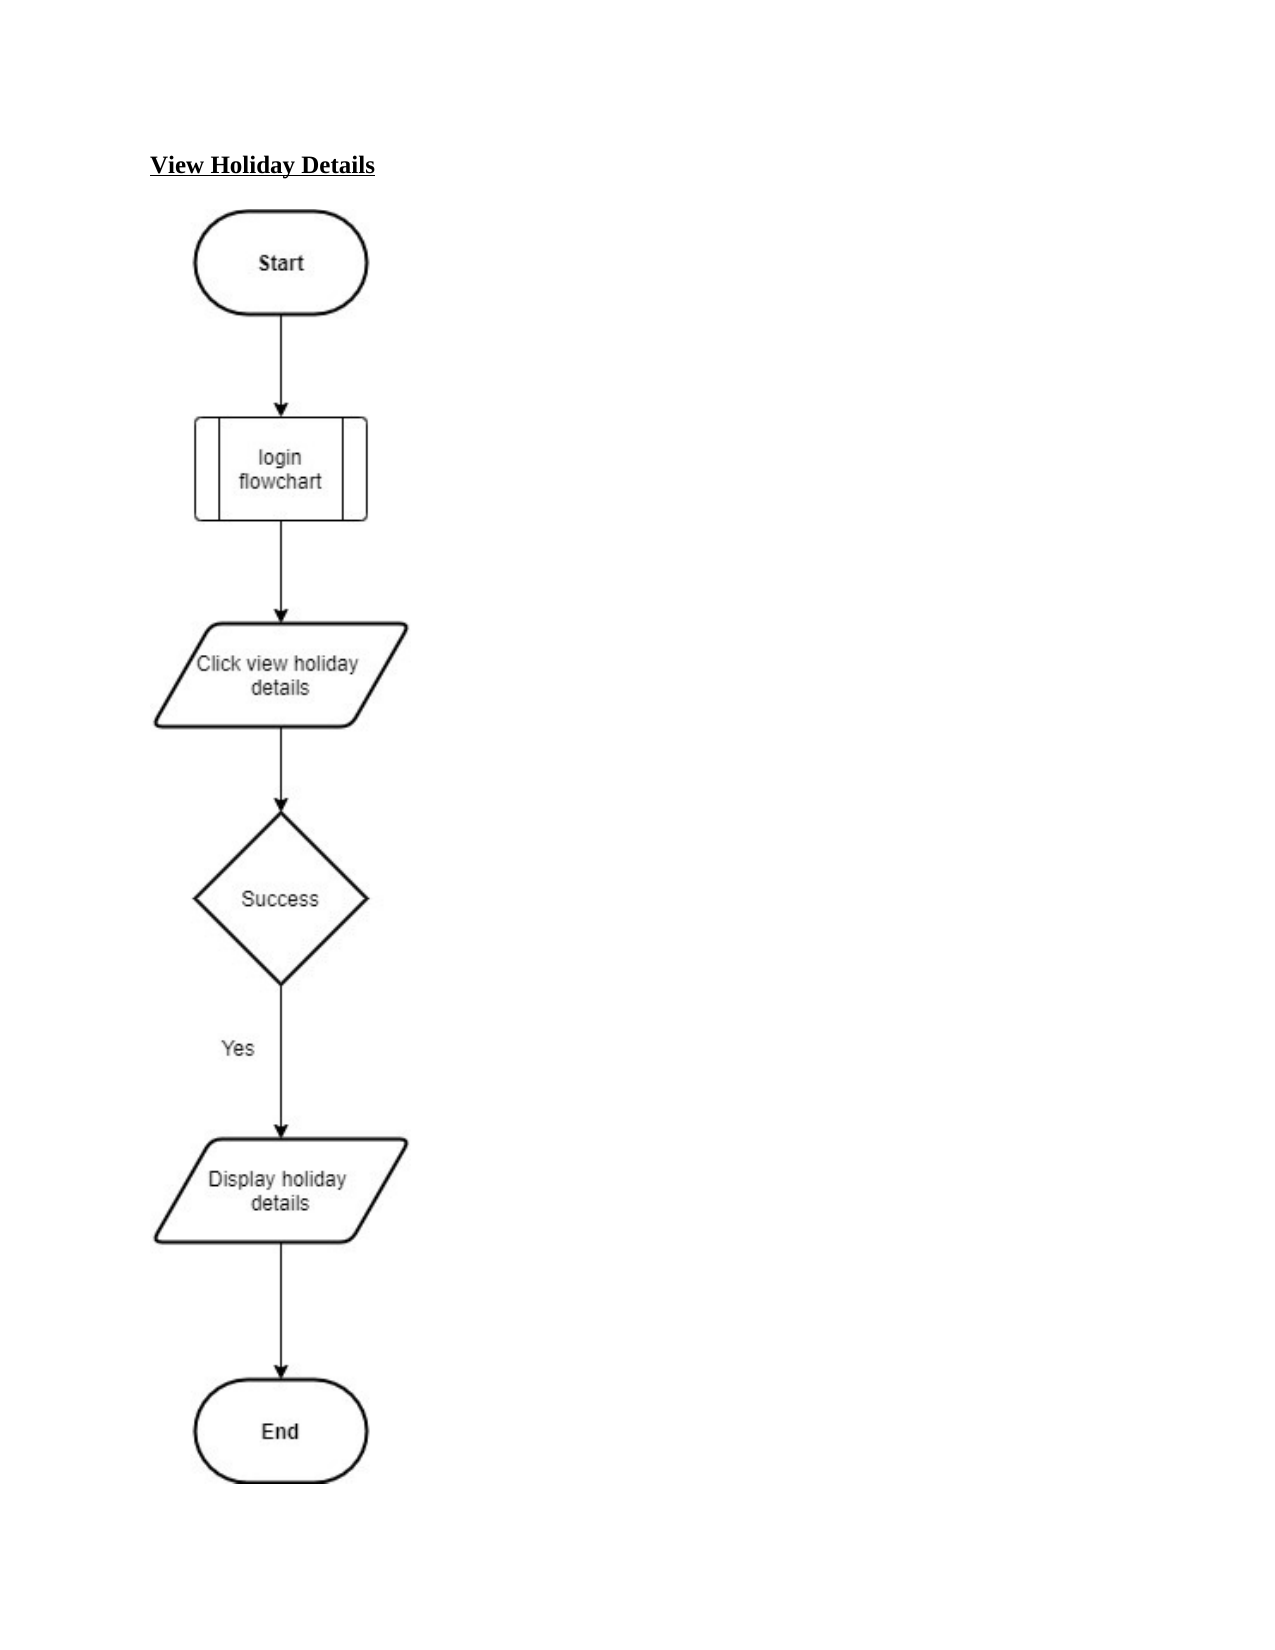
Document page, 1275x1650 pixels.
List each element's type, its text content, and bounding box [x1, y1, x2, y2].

picture [150, 209, 411, 1484]
text View Holiday Details [150, 150, 1125, 179]
